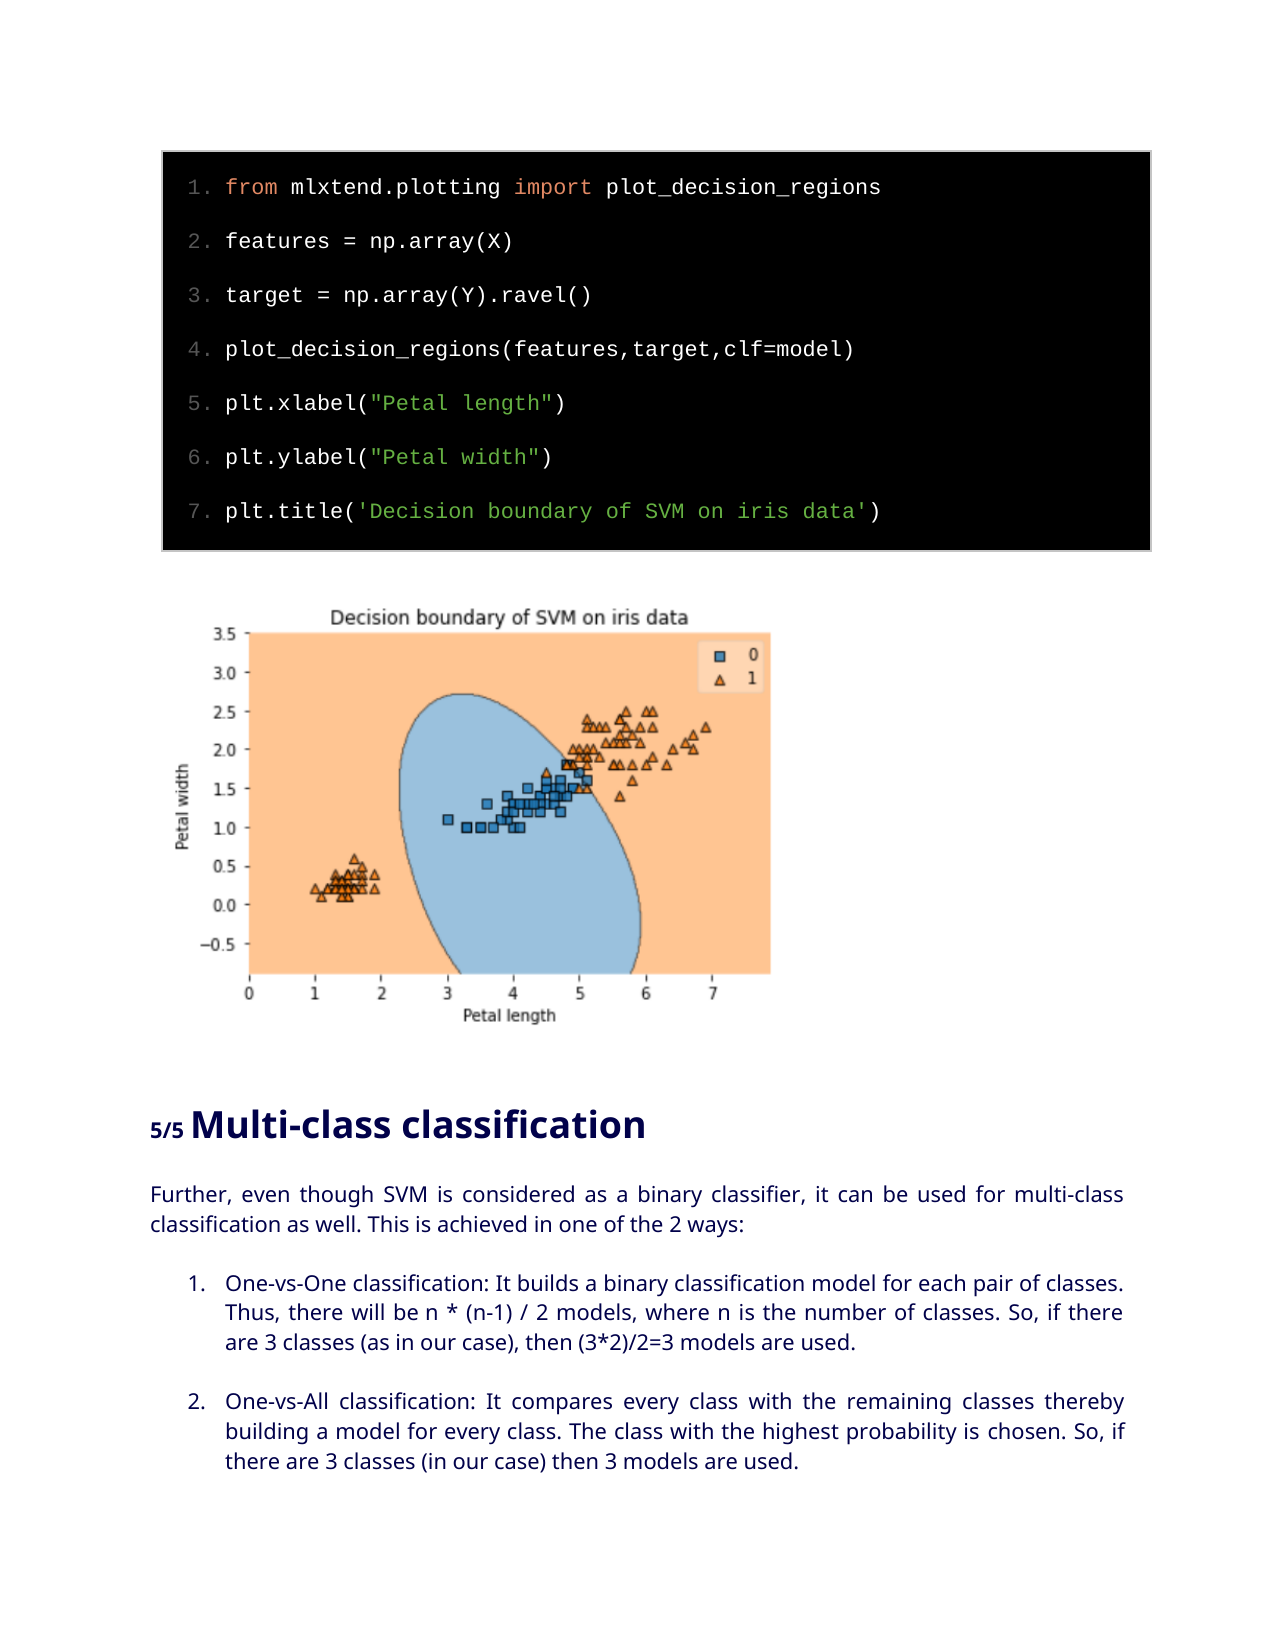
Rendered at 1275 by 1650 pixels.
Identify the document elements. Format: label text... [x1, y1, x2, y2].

text Further, even though SVM is considered as a binary classifier, it can be used for multi-class classification as well. This is achieved in one of the 2 ways: [150, 1179, 1125, 1238]
list from mlxtend.plotting import plot_decision_regions [163, 152, 1150, 201]
picture [150, 580, 817, 1070]
list plt.ylabel("Petal width") [163, 420, 1150, 471]
list features = np.array(X) [163, 204, 1150, 255]
list target = np.array(Y).ravel() [163, 258, 1150, 309]
list One-vs-All classification: It compares every class with the remaining classes thereby building a model for every class. The class with the highest probability is chosen. So, if there are 3 classes (in our case) then 3 models are used. [187, 1386, 1125, 1475]
list plot_decision_regions(features,target,clf=model) [163, 312, 1150, 363]
list plt.xlabel("Petal length") [163, 366, 1150, 417]
list plt.title('Decision boundary of SVM on iris data') [163, 474, 1150, 550]
subtitle 5/5 Multi-class classification [150, 1098, 1125, 1149]
list One-vs-One classification: It builds a binary classification model for each pair of classes. Thus, there will be n * (n-1) / 2 models, where n is the number of classes. So, if there are 3 classes (as in our case), then (3*2)/2=3 models are used. [187, 1267, 1125, 1357]
